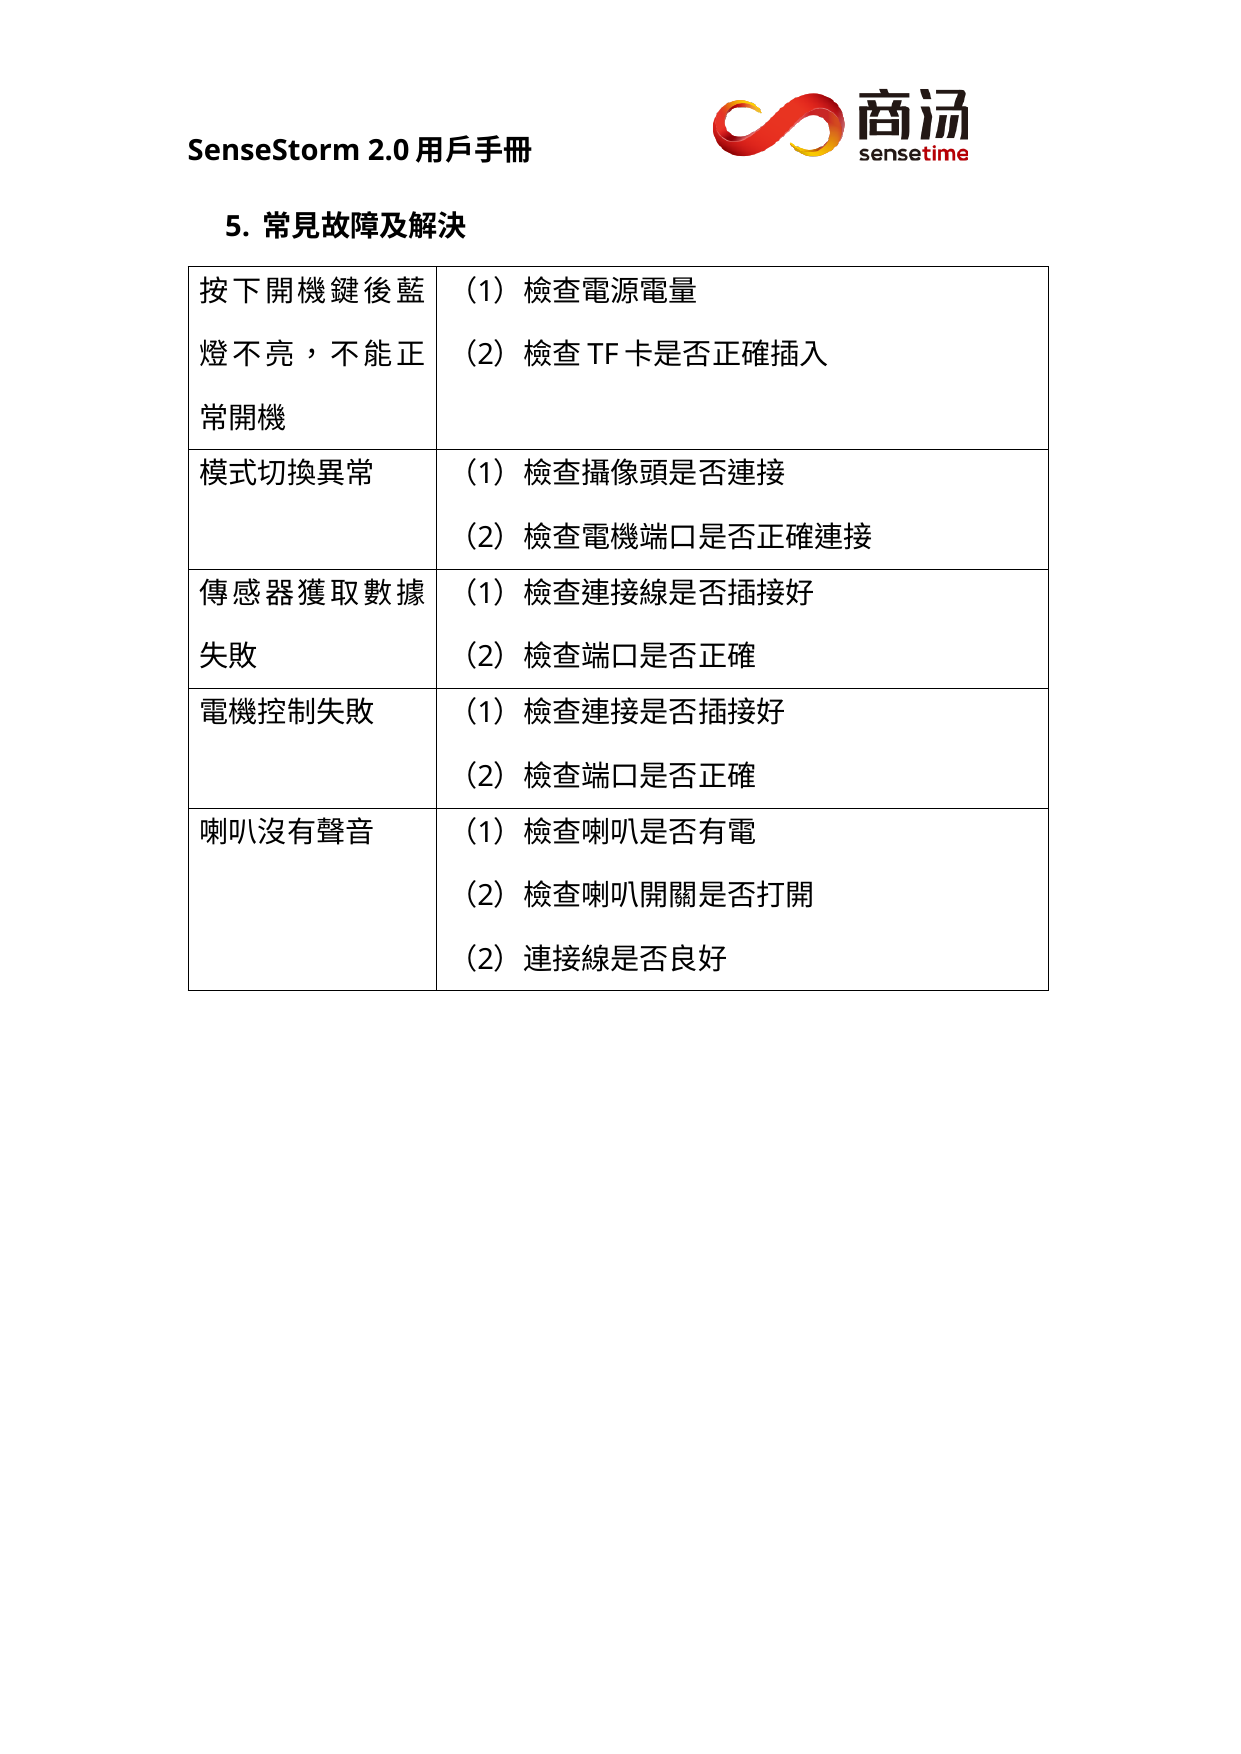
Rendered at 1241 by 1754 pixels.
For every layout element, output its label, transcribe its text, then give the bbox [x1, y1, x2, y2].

table_cell （1）檢查喇叭是否有電 （2）檢查喇叭開關是否打開 （2）連接線是否良好 [437, 809, 1048, 990]
table_header （1）檢查電源電量 （2）檢查TF卡是否正確插入 [437, 267, 1048, 449]
table_header 按下開機鍵後藍燈不亮，不能正常開機 [189, 267, 436, 449]
table_cell （1）檢查攝像頭是否連接 （2）檢查電機端口是否正確連接 [437, 450, 1048, 568]
table_cell 電機控制失敗 [189, 689, 436, 807]
table_cell （1）檢查連接是否插接好 （2）檢查端口是否正確 [437, 689, 1048, 807]
table_cell 喇叭沒有聲音 [189, 809, 436, 990]
picture [712, 88, 968, 161]
table_cell 模式切換異常 [189, 450, 436, 568]
table_cell （1）檢查連接線是否插接好 （2）檢查端口是否正確 [437, 570, 1048, 688]
table_cell 傳感器獲取數據失敗 [189, 570, 436, 688]
list 常見故障及解決 [225, 203, 1053, 245]
